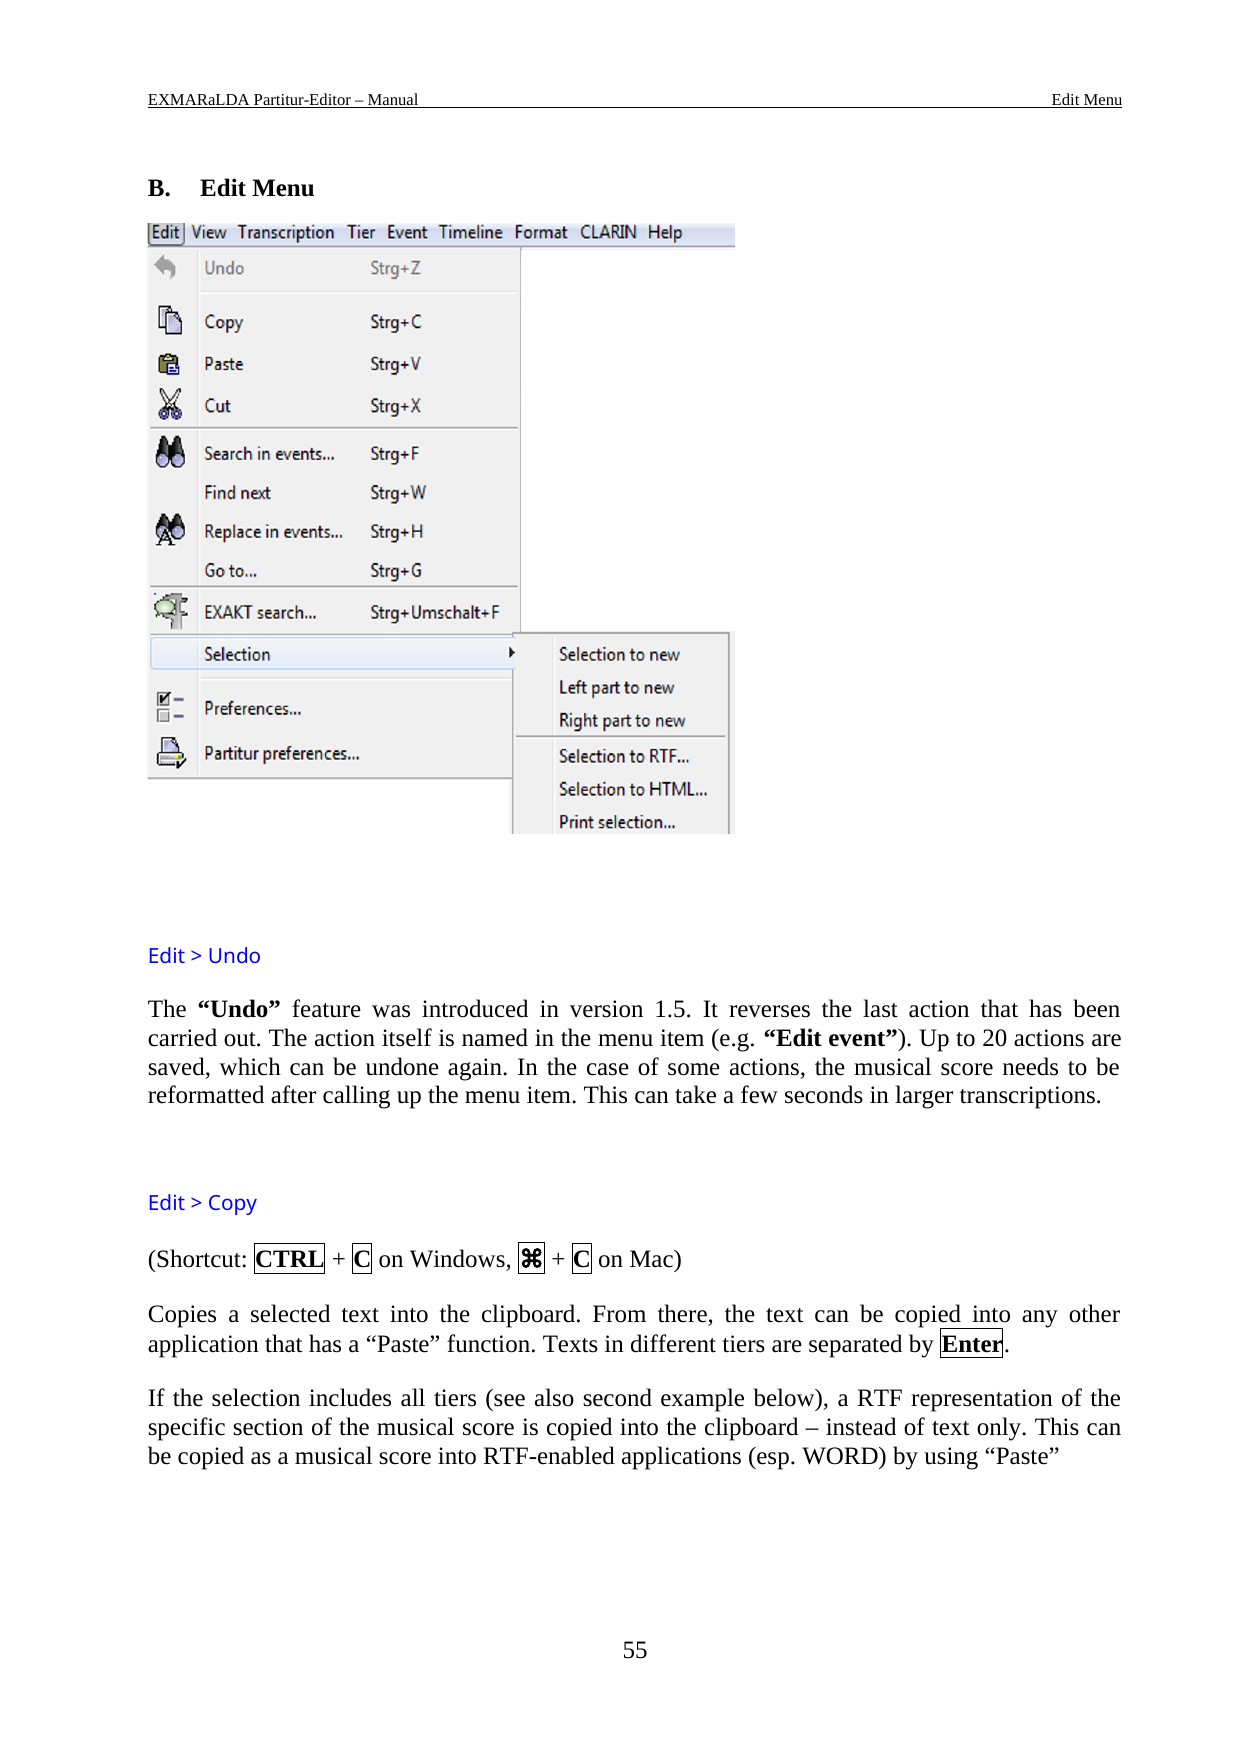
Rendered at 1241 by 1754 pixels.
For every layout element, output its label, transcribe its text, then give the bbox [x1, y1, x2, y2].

picture [147, 223, 881, 834]
subtitle Edit > Copy [148, 1188, 1122, 1217]
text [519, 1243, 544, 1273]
subtitle Edit > Undo [148, 941, 1122, 969]
text If the selection includes all tiers (see also second example below), a RTF representation of the specific section of the musical score is copied into the clipboard – instead of text only. This can be copied as a musical score into RTF-enabled applications (esp. WORD) by using “Paste” [148, 1383, 1122, 1470]
subtitle Edit Menu [148, 173, 1122, 201]
text The “Undo” feature was introduced in version 1.5. It reverses the last action that has been carried out. The action itself is named in the menu item (e.g. “Edit event”). Up to 20 actions are saved, which can be undone again. In the case of some actions, the musical score needs to be reformatted after calling up the menu item. This can take a few seconds in larger transcriptions. [148, 994, 1122, 1109]
text (Shortcut: CTRL + C on Windows, ⌘ + C on Mac) [545, 1242, 1122, 1274]
text Copies a selected text into the clipboard. From there, the text can be copied into any other application that has a “Paste” function. Texts in different tiers are separated by Enter. [148, 1299, 1122, 1358]
text (Shortcut: CTRL + C on Windows, ⌘ + C on Mac) [148, 1242, 518, 1274]
